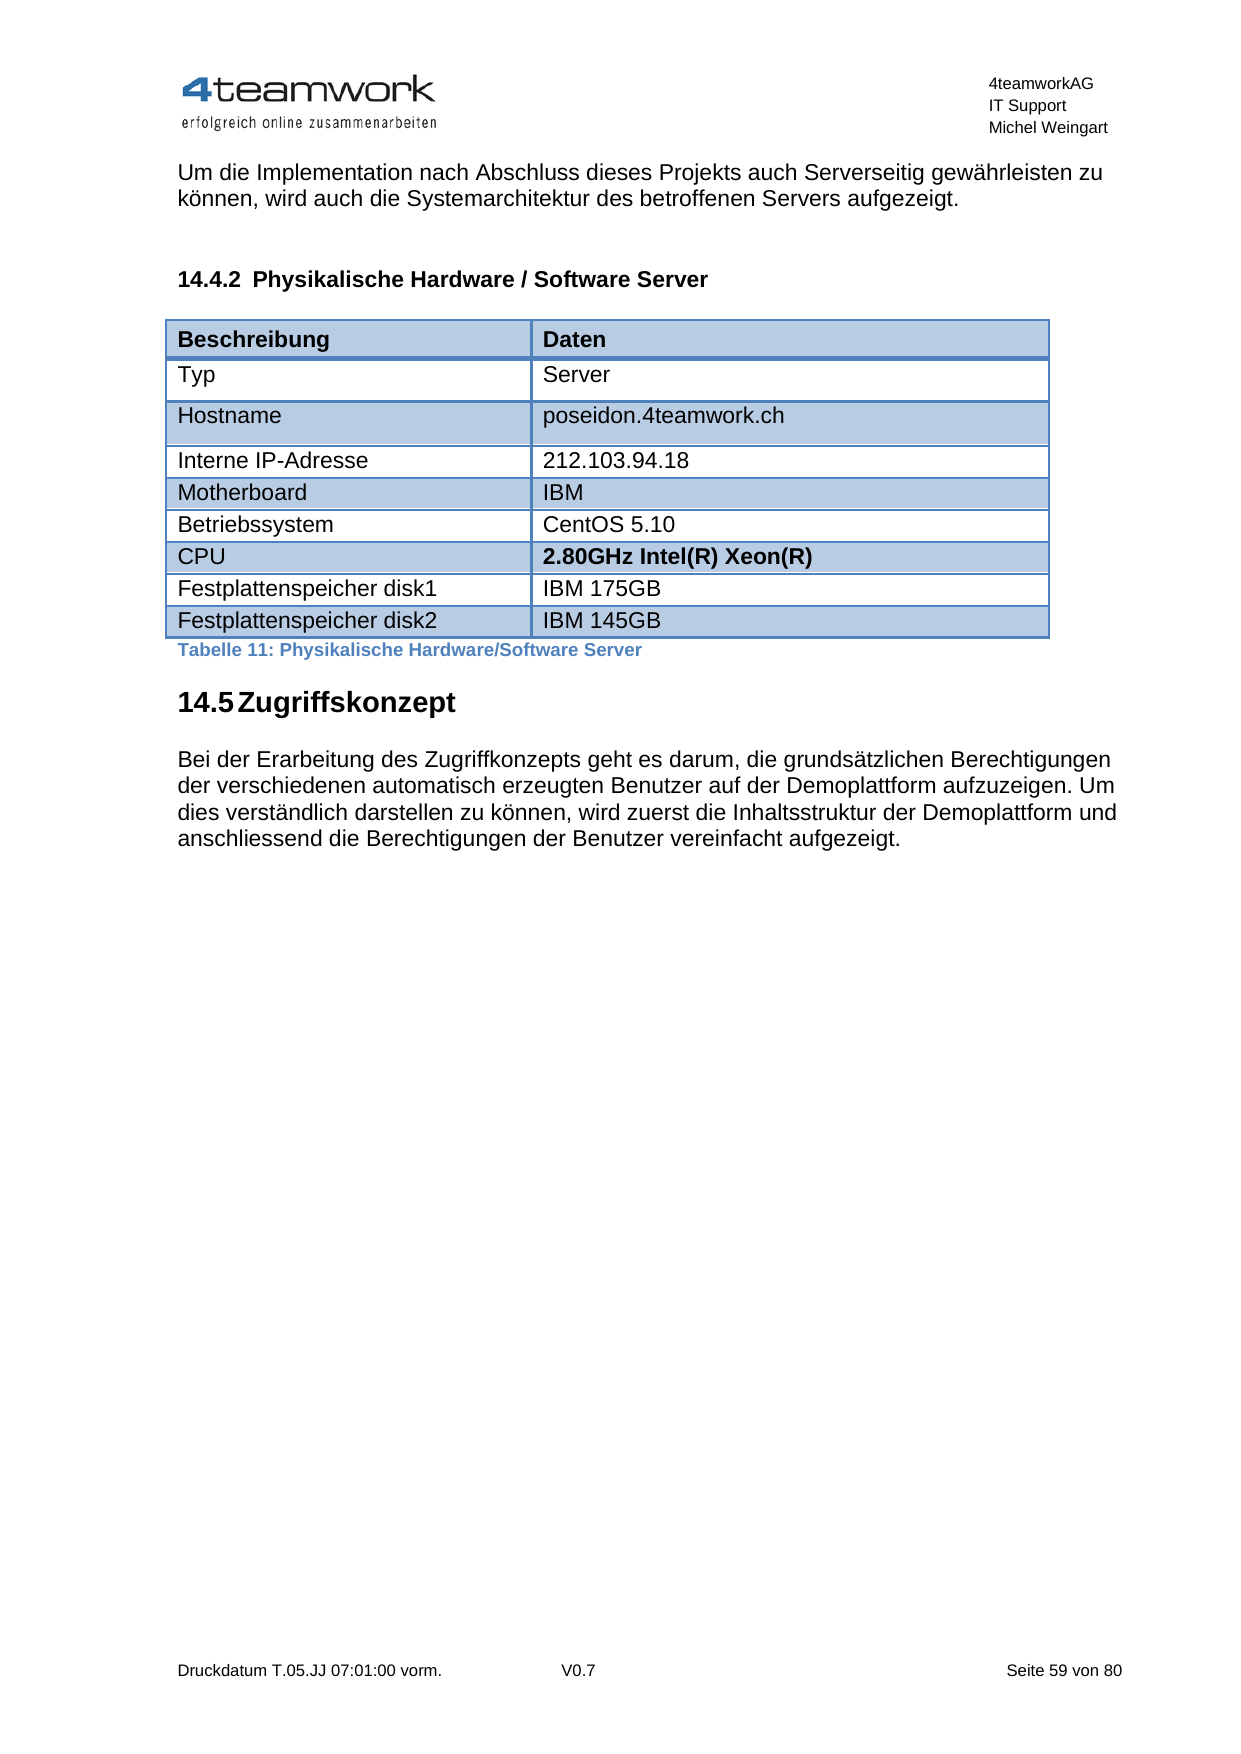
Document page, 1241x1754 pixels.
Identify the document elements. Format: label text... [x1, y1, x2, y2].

table_cell Server [533, 361, 1048, 400]
table_cell Motherboard [167, 479, 530, 508]
table_cell poseidon.4teamwork.ch [533, 403, 1048, 444]
table_cell IBM [533, 479, 1048, 508]
table_header Beschreibung [167, 321, 530, 356]
table_header Daten [533, 321, 1048, 356]
table_cell IBM 145GB [533, 607, 1048, 636]
text Bei der Erarbeitung des Zugriffkonzepts geht es darum, die grundsätzlichen Berechtigungen der verschiedenen automatisch erzeugten Benutzer auf der Demoplattform aufzuzeigen. Um dies verständlich darstellen zu können, wird zuerst die Inhaltsstruktur der Demoplattform und anschliessend die Berechtigungen der Benutzer vereinfacht aufgezeigt. [177, 746, 1122, 851]
table_cell CentOS 5.10 [533, 511, 1048, 541]
table_cell Typ [167, 361, 530, 400]
table_cell CPU [167, 543, 530, 572]
subtitle Physikalische Hardware / Software Server [177, 266, 1122, 292]
table_cell Festplattenspeicher disk1 [167, 575, 530, 604]
table_cell Festplattenspeicher disk2 [167, 607, 530, 636]
subtitle Zugriffskonzept [177, 685, 1122, 719]
table_cell Interne IP-Adresse [167, 447, 530, 477]
table_cell IBM 175GB [533, 575, 1048, 604]
table_cell 212.103.94.18 [533, 447, 1048, 477]
table_cell 2.80GHz Intel(R) Xeon(R) [533, 543, 1048, 572]
table_cell Betriebssystem [167, 511, 530, 541]
text Um die Implementation nach Abschluss dieses Projekts auch Serverseitig gewährleisten zu können, wird auch die Systemarchitektur des betroffenen Servers aufgezeigt. [177, 159, 1122, 212]
picture [177, 69, 440, 134]
table_cell Hostname [167, 403, 530, 444]
